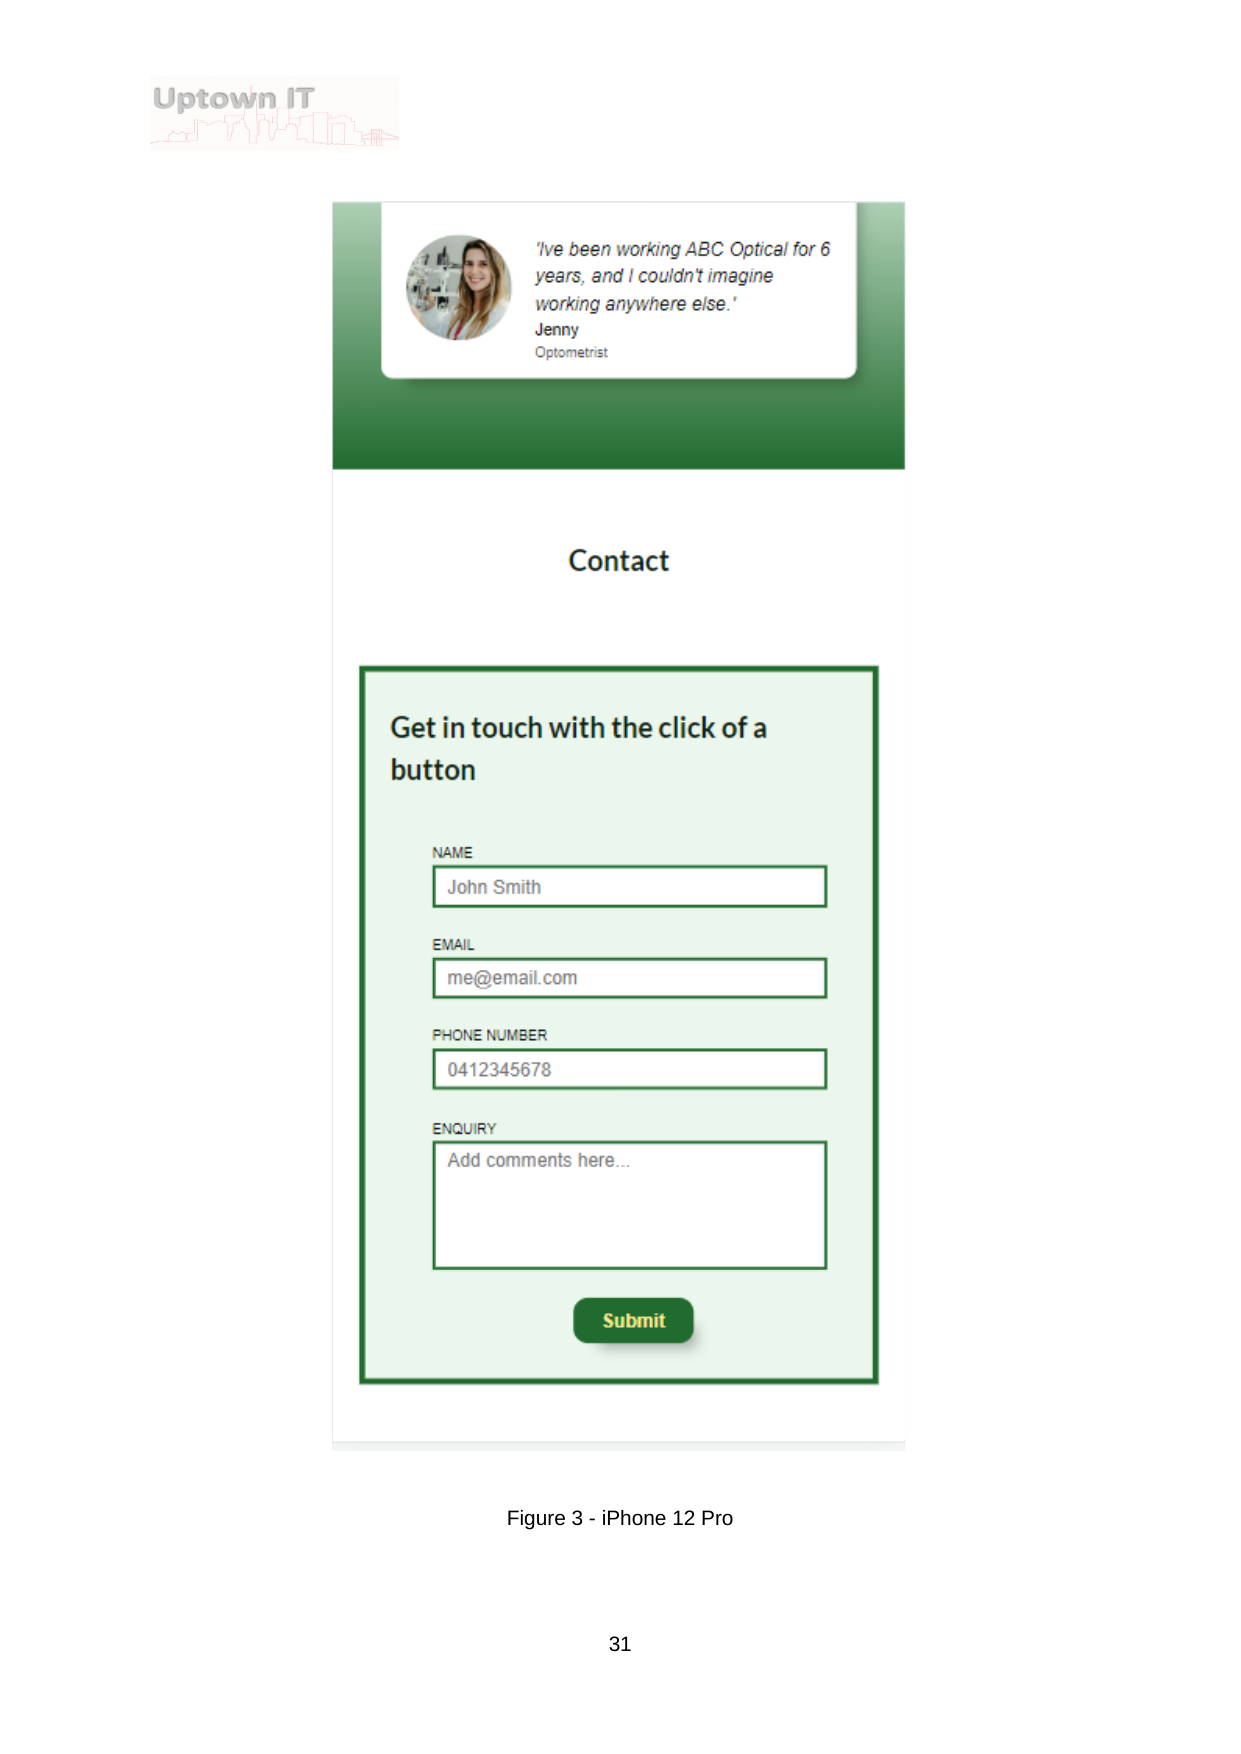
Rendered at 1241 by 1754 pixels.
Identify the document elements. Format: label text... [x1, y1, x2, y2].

picture [150, 73, 400, 153]
text Figure 3 - iPhone 12 Pro [150, 1506, 1090, 1530]
picture [330, 201, 905, 1447]
